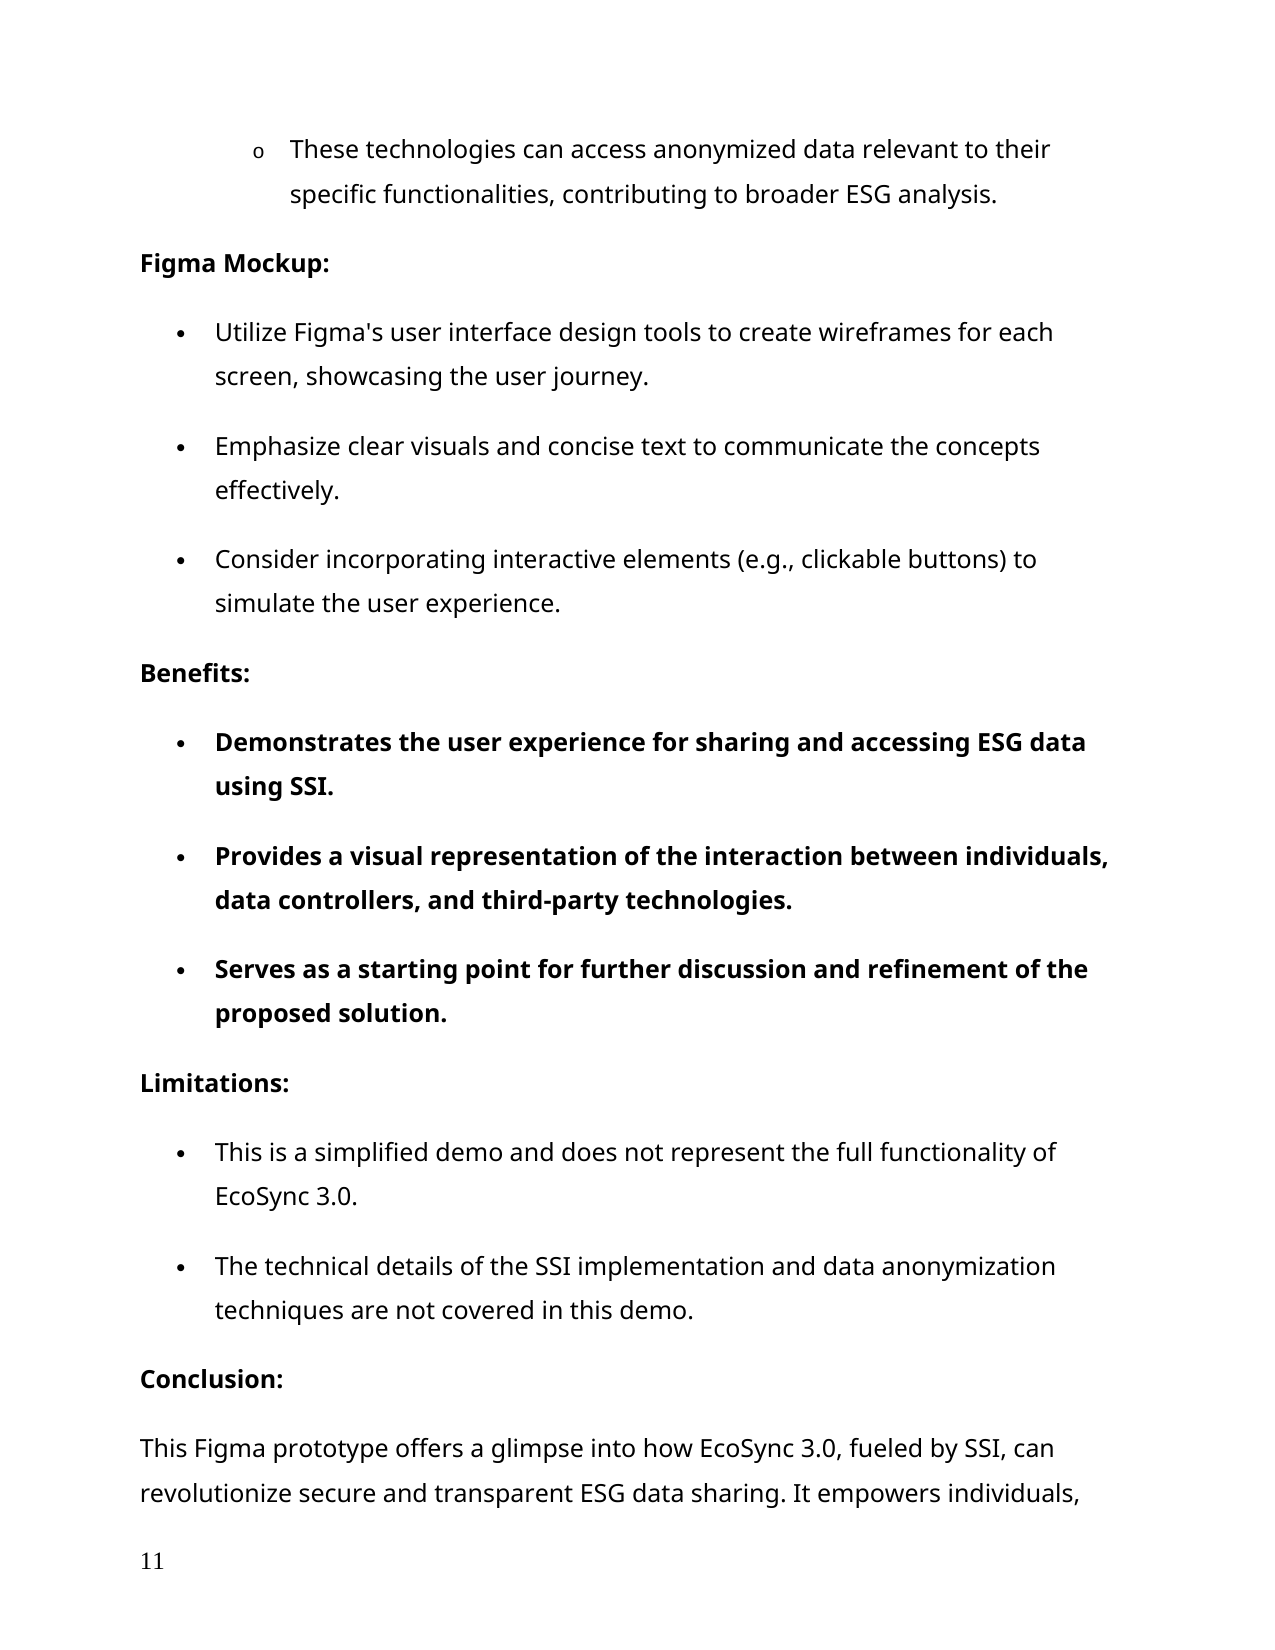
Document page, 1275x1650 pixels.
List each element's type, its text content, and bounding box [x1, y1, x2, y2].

list Emphasize clear visuals and concise text to communicate the concepts effectively. [177, 428, 1136, 507]
list These technologies can access anonymized data relevant to their specific functionalities, contributing to broader ESG analysis. [252, 132, 1136, 210]
text Figma Mockup: [139, 246, 1136, 279]
text Conclusion: [139, 1362, 1136, 1396]
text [139, 1431, 1136, 1509]
list Demonstrates the user experience for sharing and accessing ESG data using SSI. [177, 725, 1136, 803]
list The technical details of the SSI implementation and data anonymization techniques are not covered in this demo. [177, 1248, 1136, 1326]
list Provides a visual representation of the interaction between individuals, data controllers, and third-party technologies. [177, 838, 1136, 917]
list Consider incorporating interactive elements (e.g., clickable buttons) to simulate the user experience. [177, 542, 1136, 620]
list Serves as a starting point for further discussion and refinement of the proposed solution. [177, 952, 1136, 1030]
text Limitations: [139, 1065, 1136, 1099]
list Utilize Figma's user interface design tools to create wireframes for each screen, showcasing the user journey. [177, 315, 1136, 393]
text Benefits: [139, 655, 1136, 689]
list This is a simplified demo and does not represent the full functionality of EcoSync 3.0. [177, 1134, 1136, 1213]
